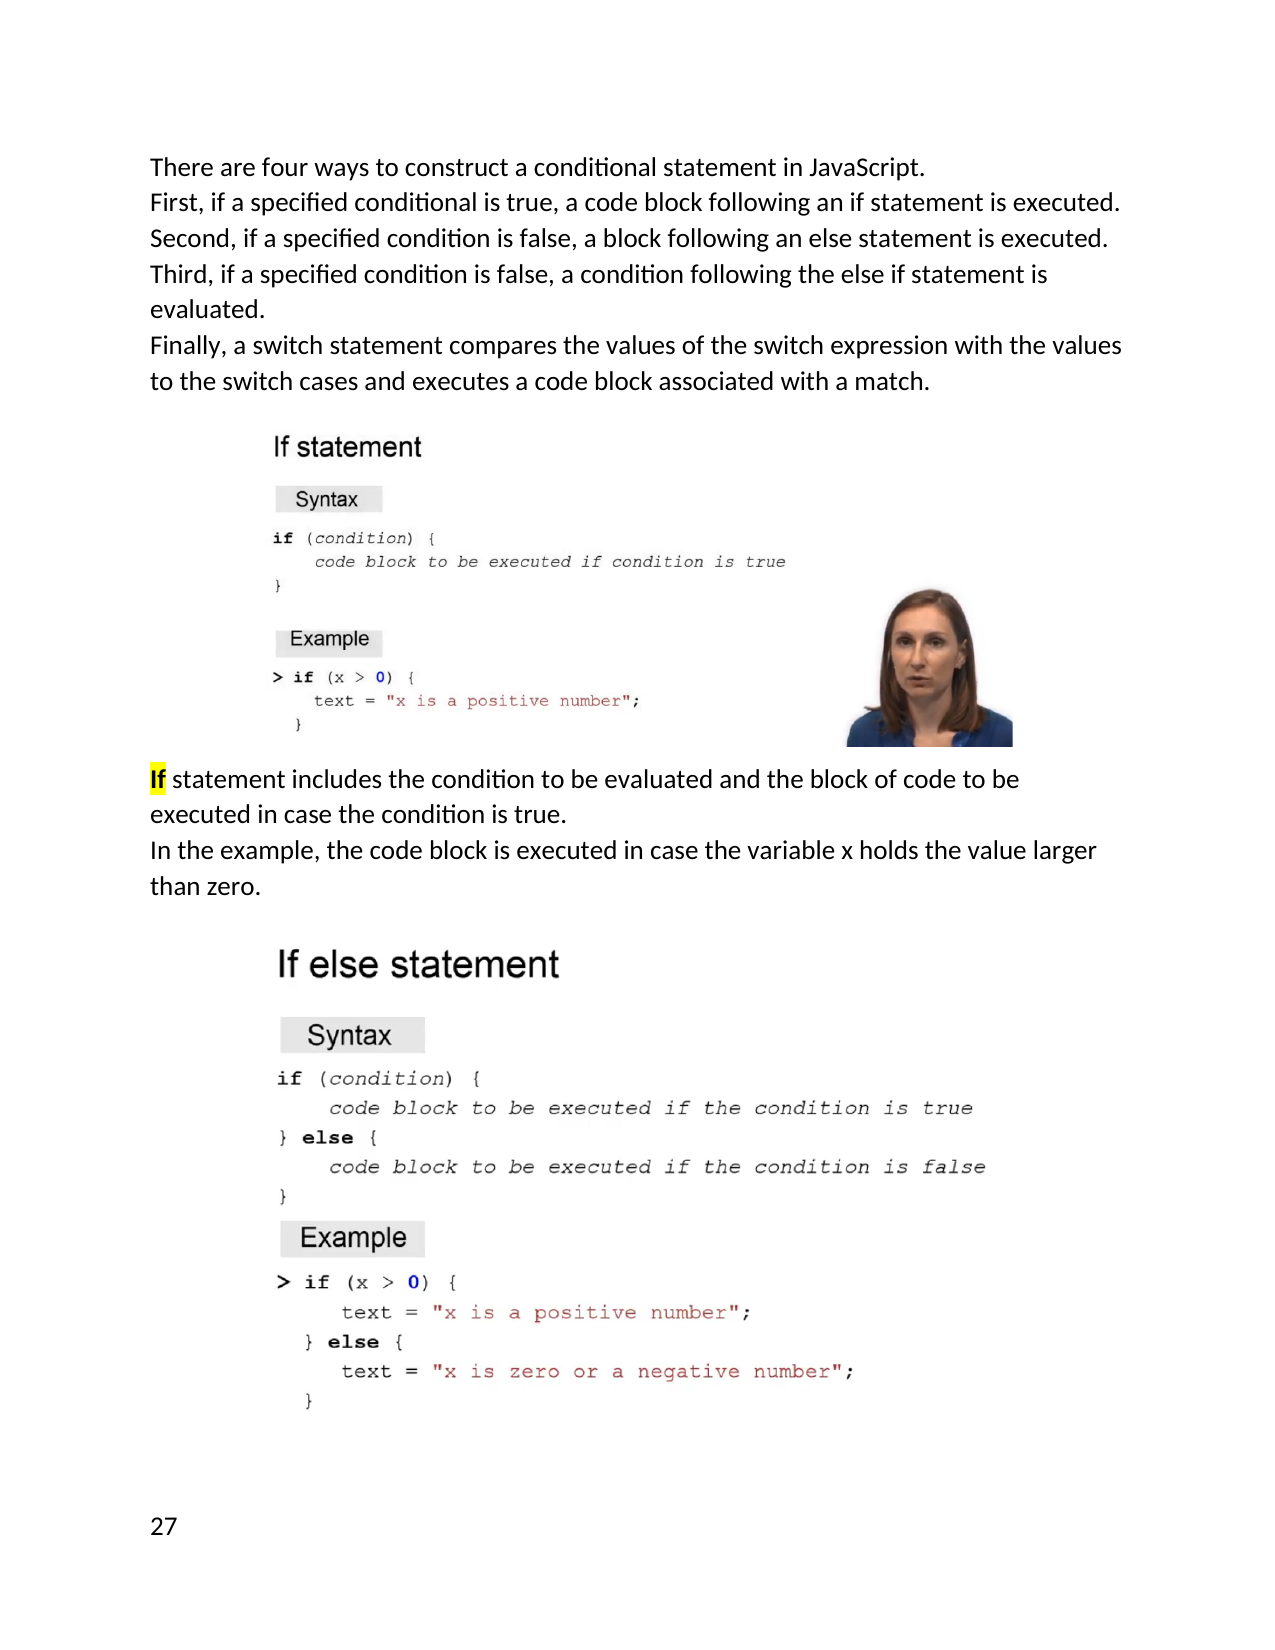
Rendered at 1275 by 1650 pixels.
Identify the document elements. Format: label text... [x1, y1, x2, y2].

text Finally, a switch statement compares the values of the switch expression with the values to the switch cases and executes a code block associated with a match. [150, 328, 1125, 397]
picture [262, 411, 1013, 747]
text Third, if a specified condition is false, a condition following the else if statement is evaluated. [150, 257, 1125, 326]
text In the example, the code block is executed in case the variable x holds the value larger than zero. [150, 833, 1125, 902]
text There are four ways to construct a conditional statement in JavaScript. [150, 150, 1125, 183]
picture [262, 917, 1013, 1428]
text If statement includes the condition to be evaluated and the block of code to be executed in case the condition is true. [150, 762, 1125, 831]
text First, if a specified conditional is true, a code block following an if statement is executed. [150, 186, 1125, 219]
text Second, if a specified condition is false, a block following an else statement is executed. [150, 221, 1125, 254]
